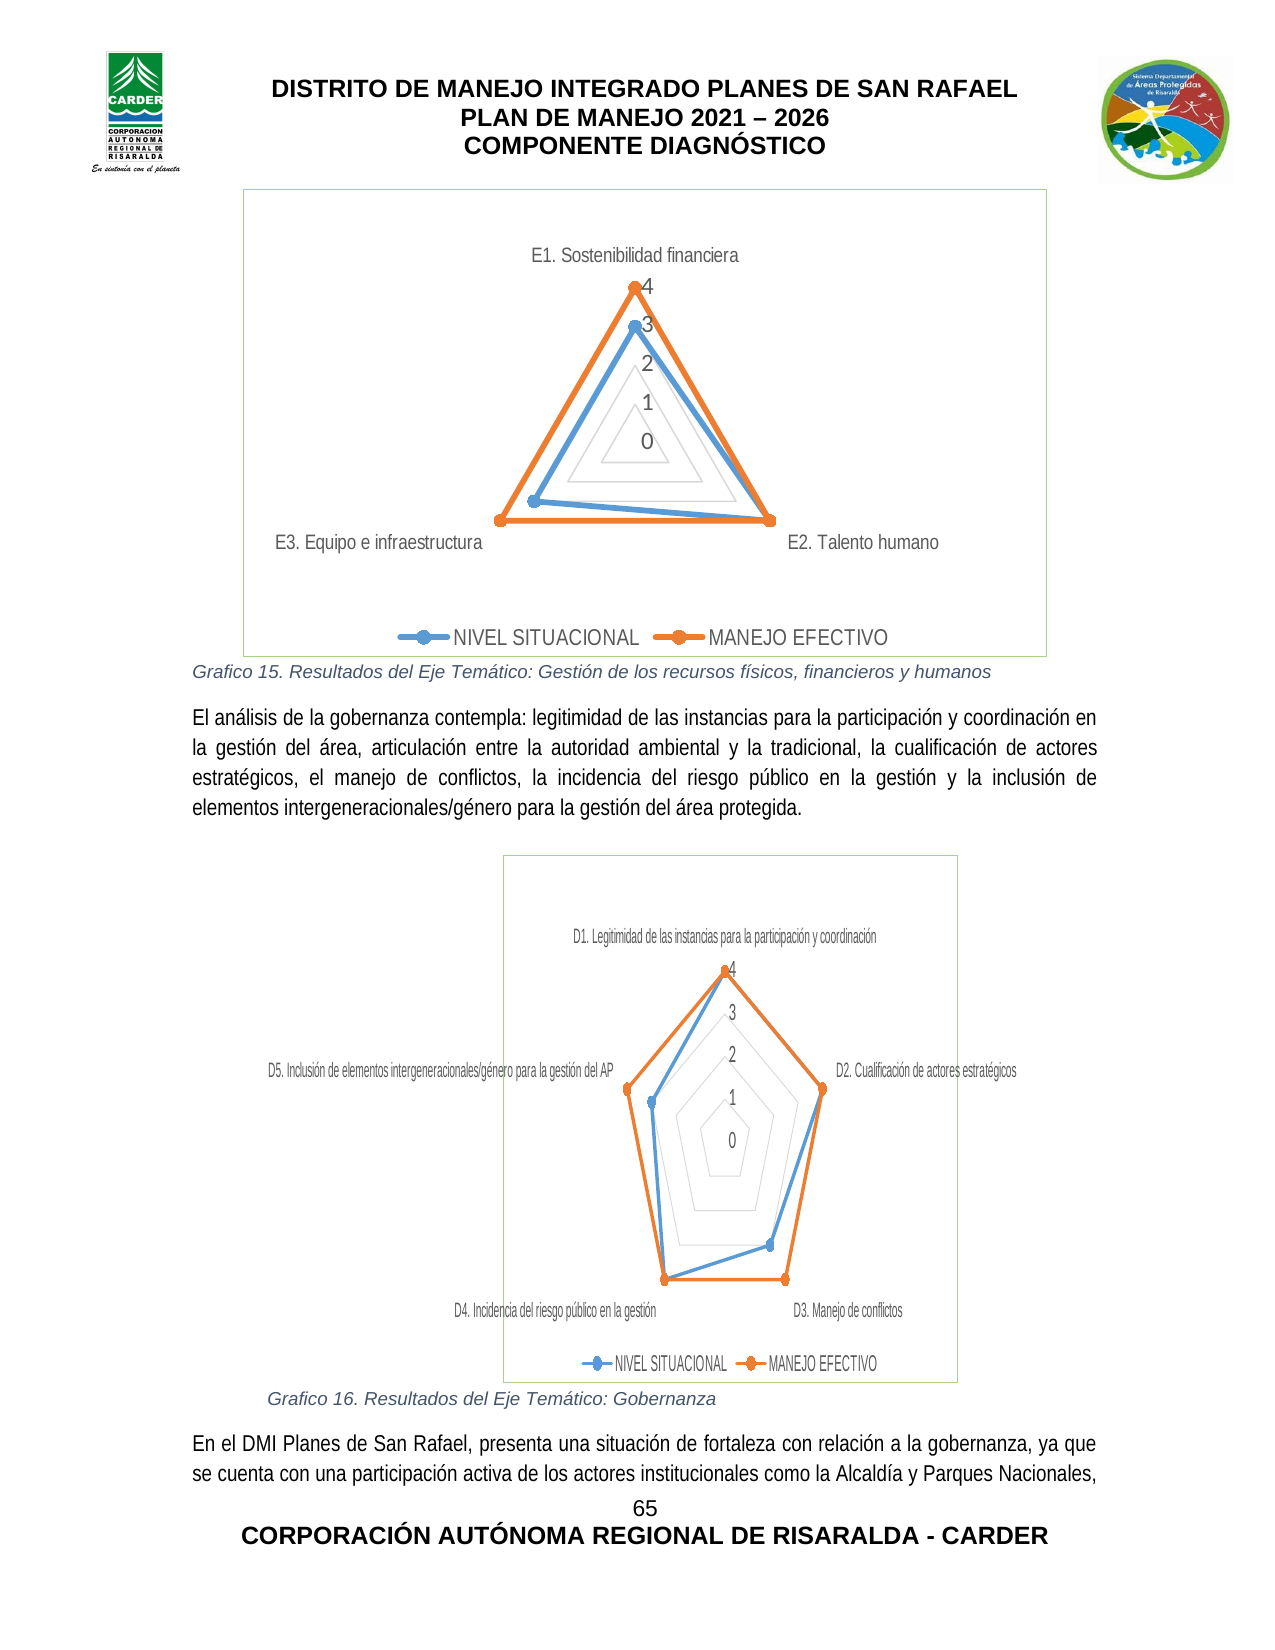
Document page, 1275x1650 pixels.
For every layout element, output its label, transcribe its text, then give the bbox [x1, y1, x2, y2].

picture [1097, 56, 1234, 185]
picture [86, 44, 186, 183]
text Grafico 15. Resultados del Eje Temático: Gestión de los recursos físicos, financieros y humanos [192, 661, 1098, 683]
text El análisis de la gobernanza contempla: legitimidad de las instancias para la participación y coordinación en la gestión del área, articulación entre la autoridad ambiental y la tradicional, la cualificación de actores estratégicos, el manejo de conflictos, la incidencia del riesgo público en la gestión y la inclusión de elementos intergeneracionales/género para la gestión del área protegida. [192, 704, 1098, 821]
text Grafico 16. Resultados del Eje Temático: Gobernanza [192, 1387, 1098, 1409]
